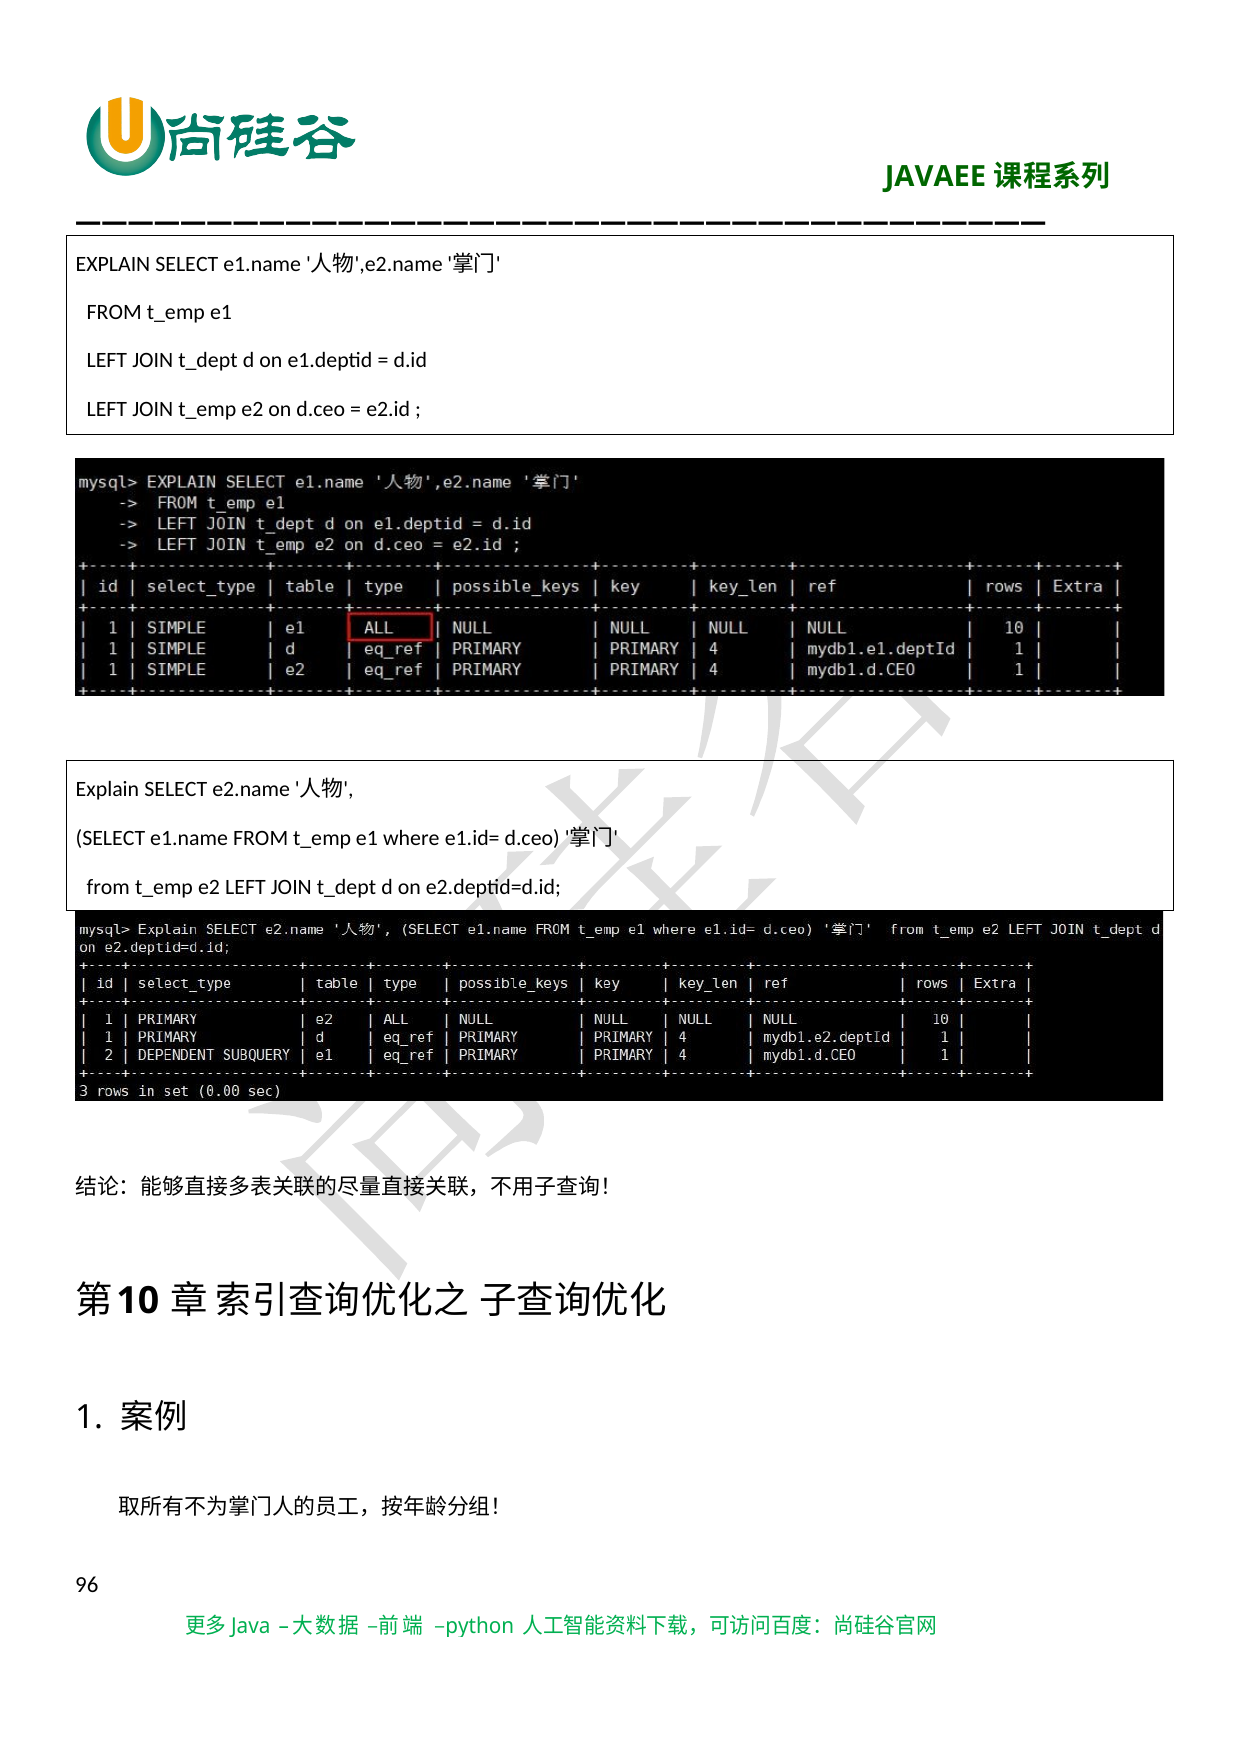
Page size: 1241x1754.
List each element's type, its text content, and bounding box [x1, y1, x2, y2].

subtitle 1. 案例 [75, 1389, 1240, 1438]
text 取所有不为掌门人的员工，按年龄分组！ [119, 1489, 1240, 1521]
picture [75, 458, 1165, 696]
picture [75, 911, 1164, 1101]
picture [86, 97, 356, 176]
text 结论：能够直接多表关联的尽量直接关联，不用子查询！ [75, 1169, 1240, 1200]
subtitle 第 10 章 索引查询优化之 子查询优化 [75, 1270, 1240, 1325]
table_header Explain SELECT e2.name '人物', (SELECT e1.name FROM t_emp e1 where e1.id= d.ceo) '掌门' from t_emp e2 LEFT JOIN t_dept d on e2.deptid=d.id; [67, 761, 1173, 910]
